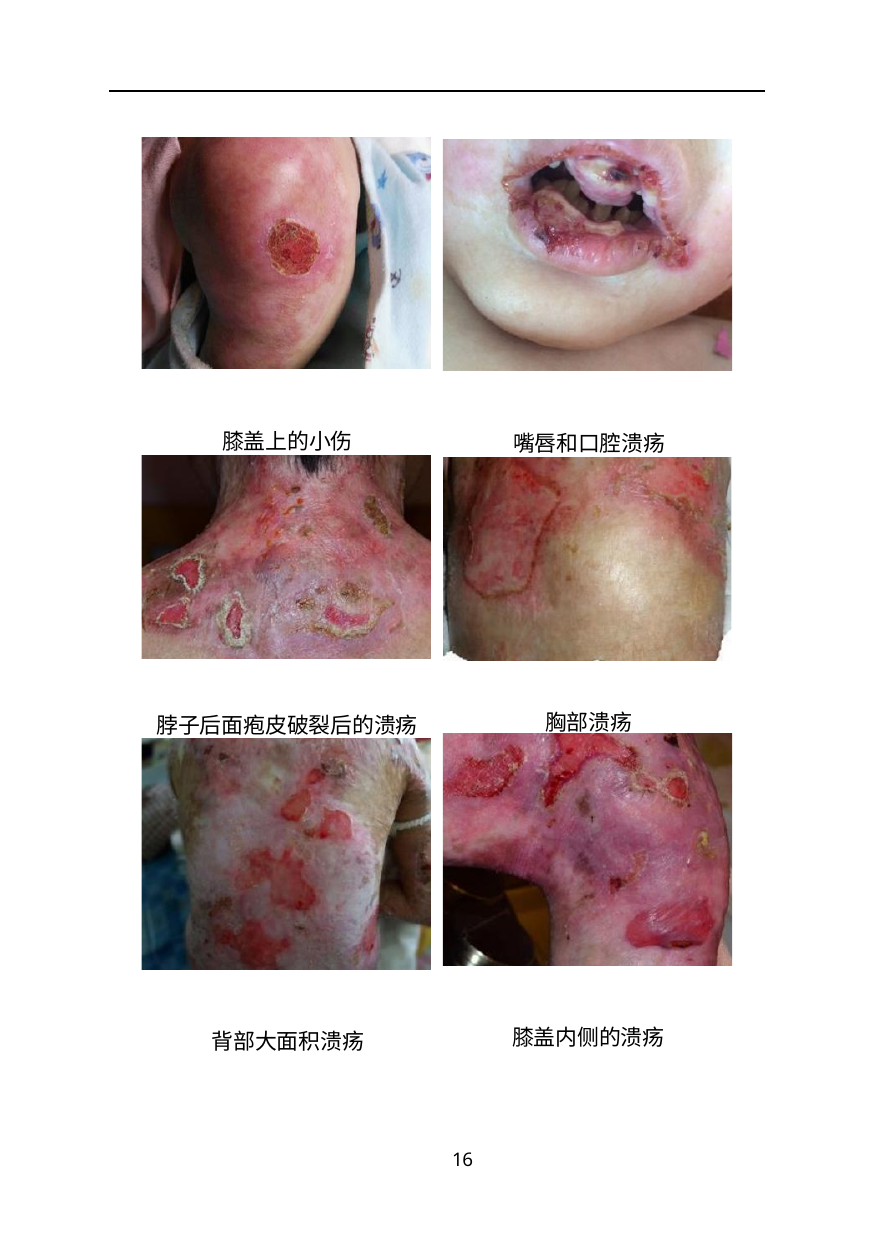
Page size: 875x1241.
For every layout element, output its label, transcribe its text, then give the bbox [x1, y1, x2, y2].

text 膝盖上的小伤 [222, 429, 432, 455]
text 嘴唇和口腔溃疡 [513, 431, 765, 457]
text 背部大面积溃疡 [211, 1031, 432, 1053]
text 胸部溃疡 [545, 714, 765, 734]
picture [141, 738, 431, 970]
picture [141, 455, 431, 659]
picture [442, 733, 733, 966]
text 脖子后面疱皮破裂后的溃疡 [156, 713, 432, 738]
picture [442, 139, 733, 371]
text 膝盖内侧的溃疡 [512, 1026, 765, 1048]
picture [141, 137, 431, 369]
picture [443, 457, 732, 661]
